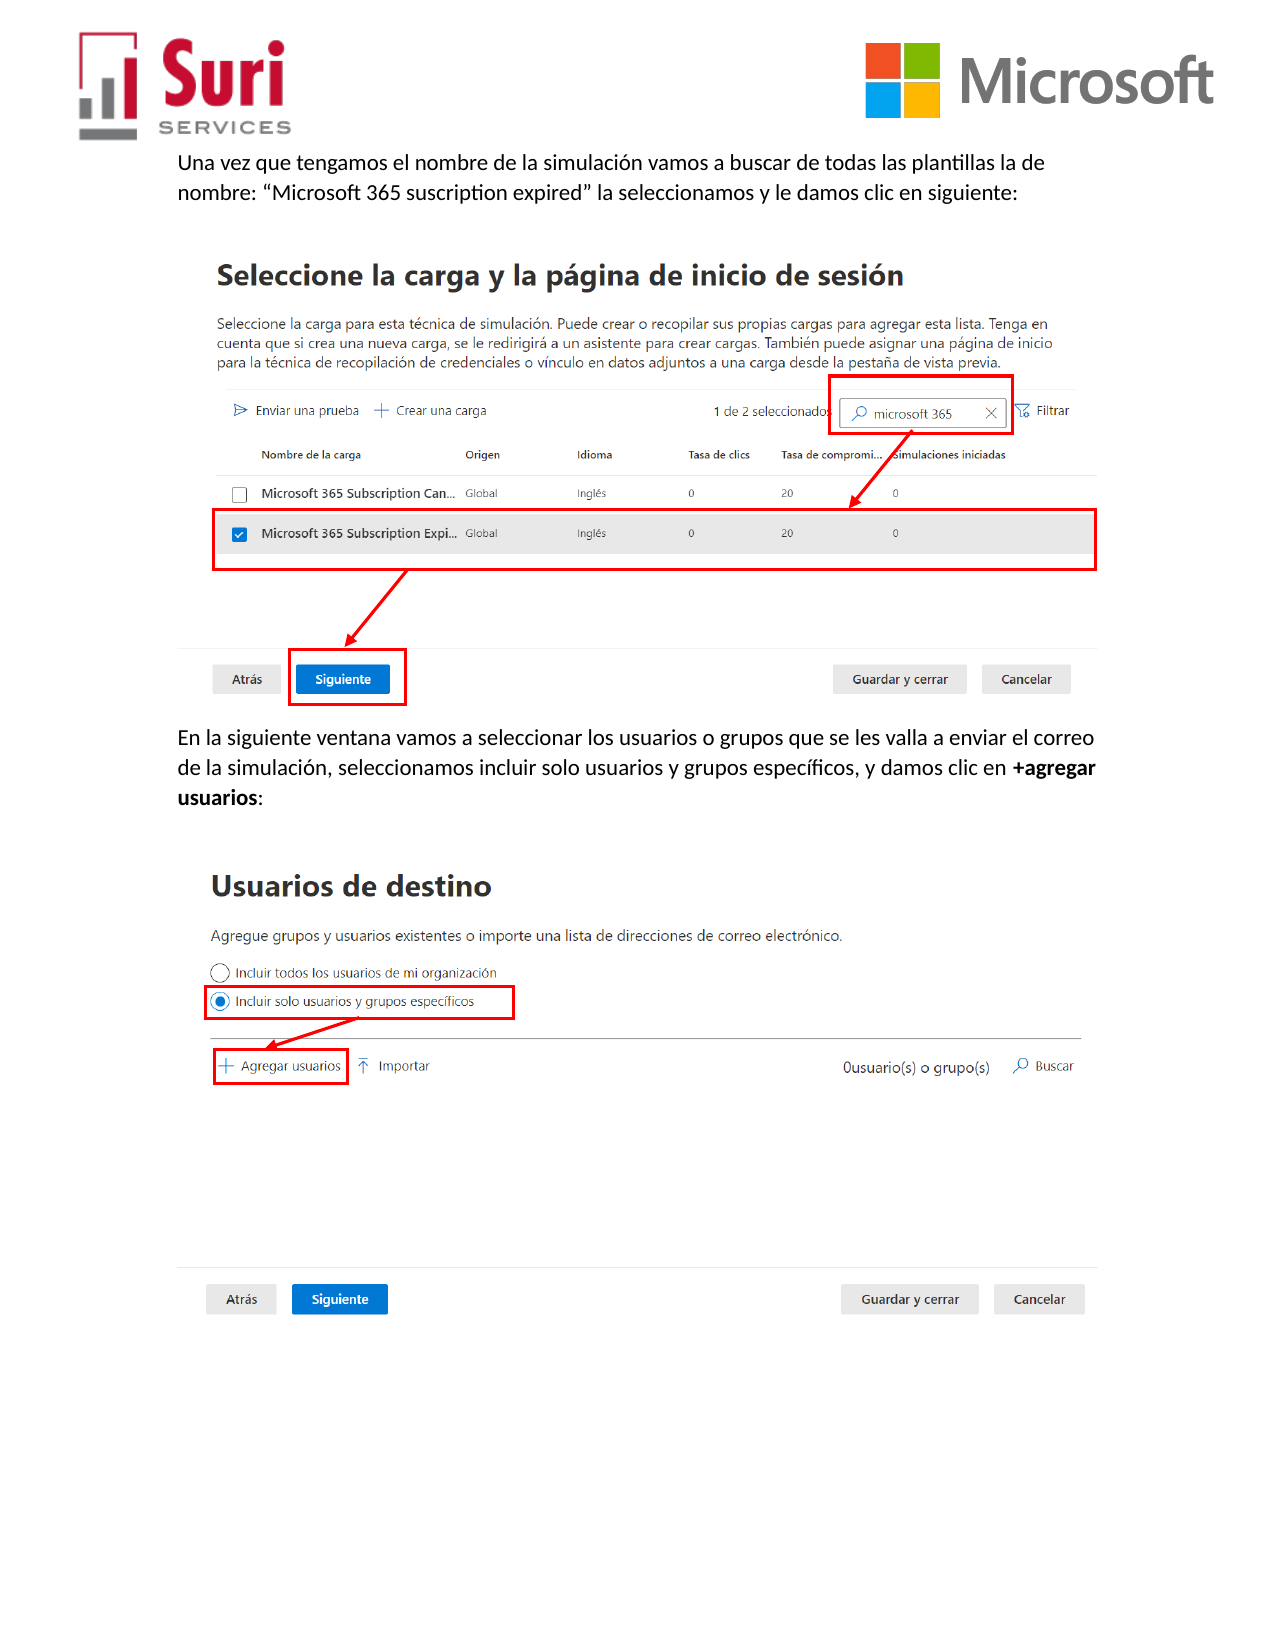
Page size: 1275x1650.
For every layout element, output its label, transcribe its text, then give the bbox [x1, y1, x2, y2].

picture [291, 651, 404, 703]
picture [177, 830, 1098, 1319]
text En la siguiente ventana vamos a seleccionar los usuarios o grupos que se les valla a enviar el correo de la simulación, seleccionamos incluir solo usuarios y grupos específicos, y damos clic en +agregar usuarios: [177, 723, 1098, 811]
text Una vez que tengamos el nombre de la simulación vamos a buscar de todas las plantillas la de nombre: “Microsoft 365 suscription expired” la seleccionamos y le damos clic en siguiente: [177, 148, 1098, 206]
picture [177, 224, 1098, 704]
picture [865, 43, 1214, 118]
picture [67, 27, 308, 147]
